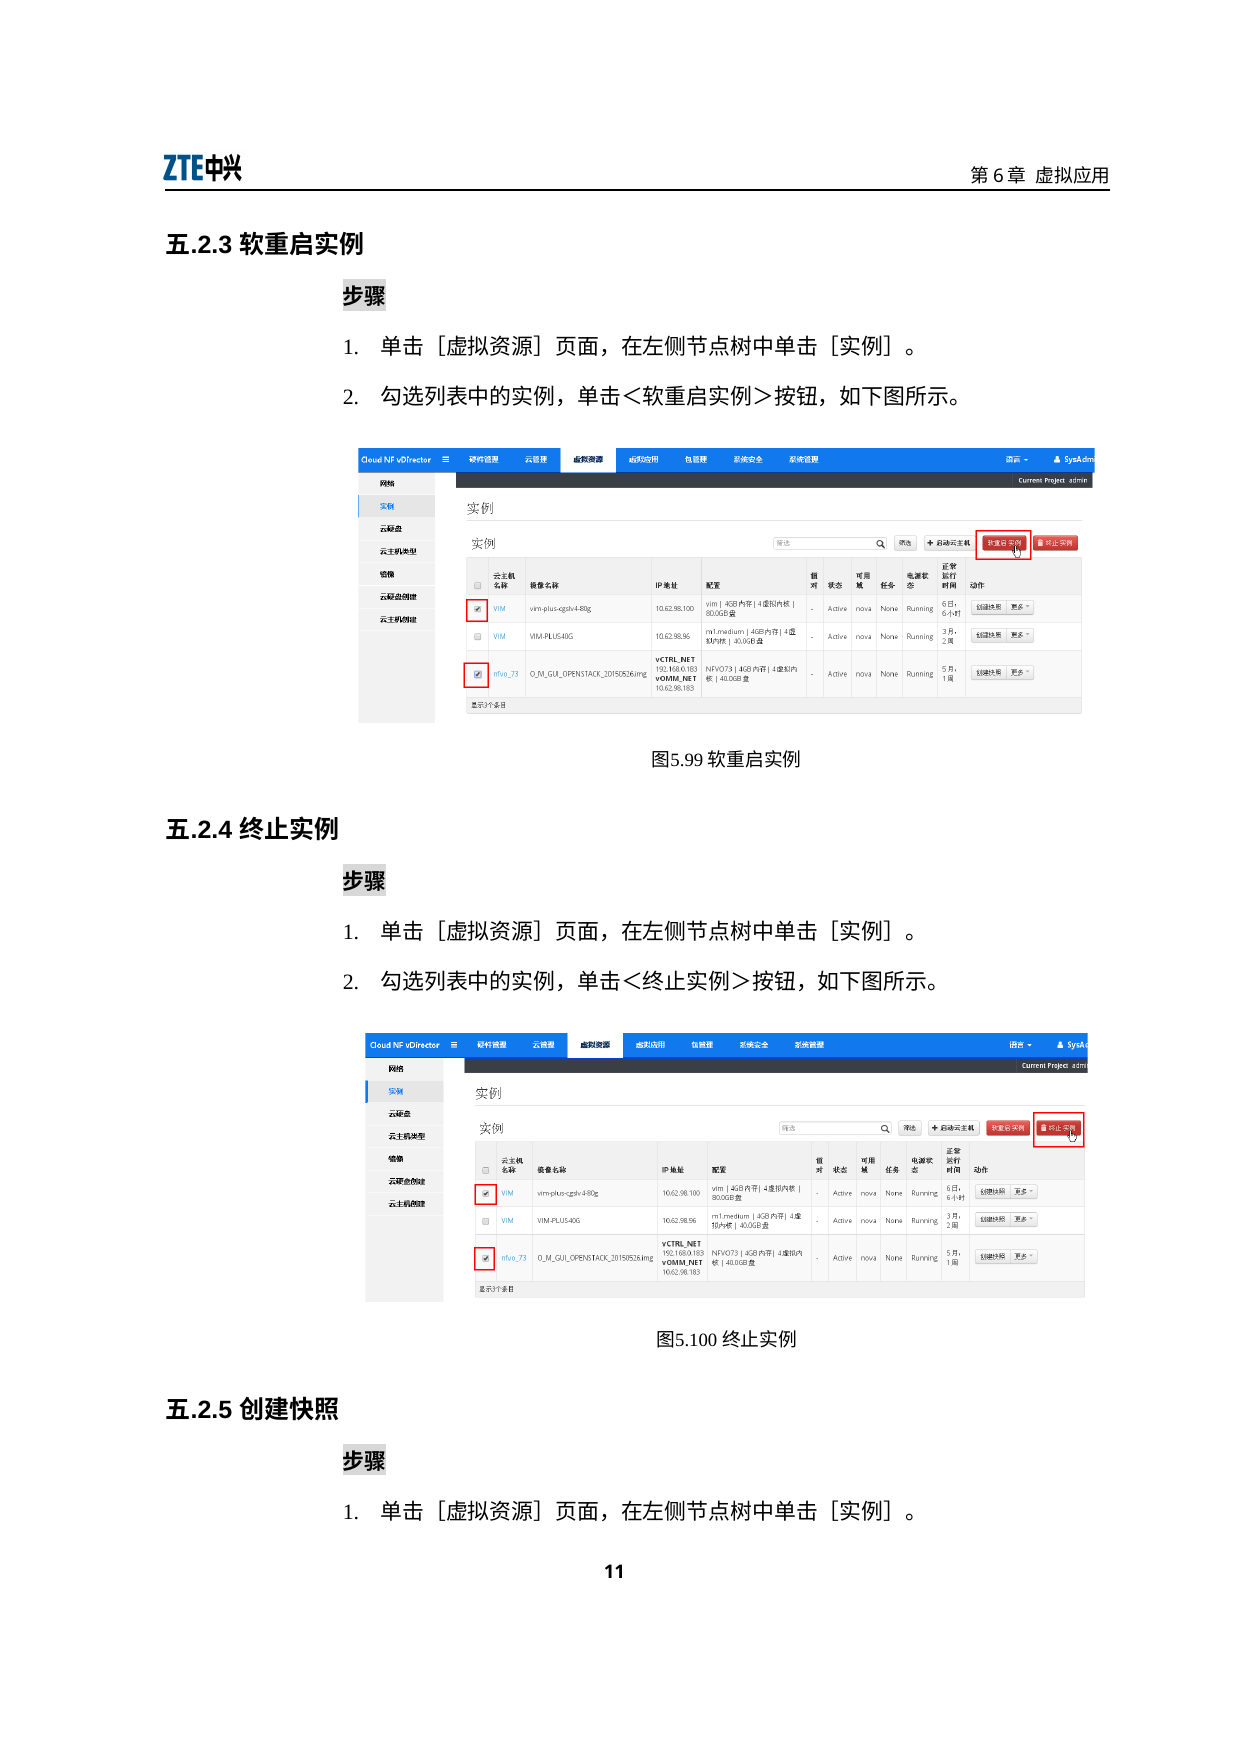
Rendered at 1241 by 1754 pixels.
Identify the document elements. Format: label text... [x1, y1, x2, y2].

list 单击［虚拟资源］页面，在左侧节点树中单击［实例］。 [343, 323, 1110, 361]
subtitle 创建快照 [165, 1389, 1110, 1425]
text 步骤 [343, 1438, 1110, 1475]
picture [365, 1033, 1088, 1302]
subtitle 软重启实例 [165, 224, 1110, 261]
list 单击［虚拟资源］页面，在左侧节点树中单击［实例］。 [343, 908, 1110, 946]
text 步骤 [343, 858, 1110, 896]
subtitle 终止实例 [165, 810, 1110, 846]
list 勾选列表中的实例，单击＜终止实例＞按钮，如下图所示。 [343, 958, 1110, 996]
picture [358, 448, 1095, 723]
picture [160, 149, 245, 186]
list 勾选列表中的实例，单击＜软重启实例＞按钮，如下图所示。 [343, 373, 1110, 411]
text 步骤 [343, 273, 1110, 311]
list 单击［虚拟资源］页面，在左侧节点树中单击［实例］。 [343, 1488, 1110, 1525]
